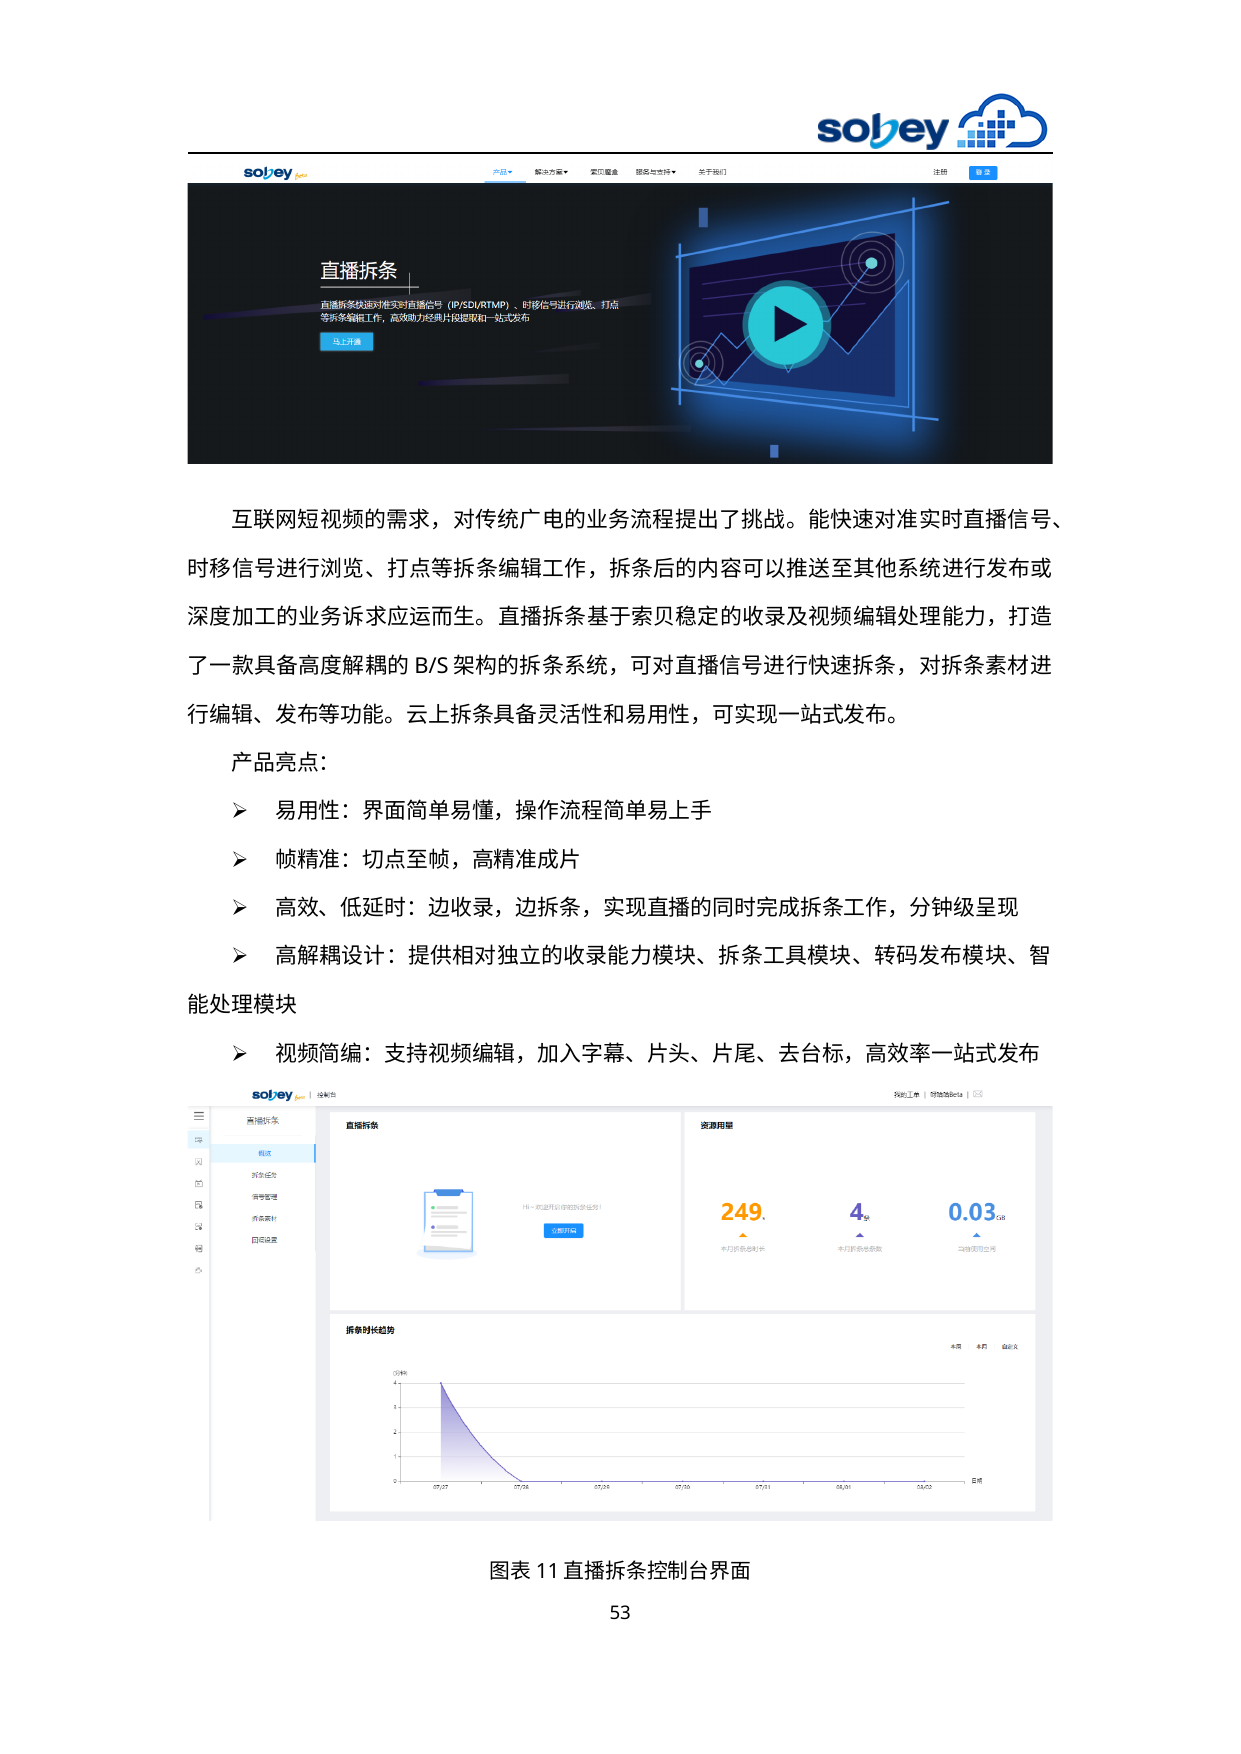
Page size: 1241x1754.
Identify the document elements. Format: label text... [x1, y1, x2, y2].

list 帧精准：切点至帧，高精准成片 [187, 841, 1053, 874]
list 视频简编：支持视频编辑，加入字幕、片头、片尾、去台标，高效率一站式发布 [187, 1035, 1053, 1068]
list 高效、低延时：边收录，边拆条，实现直播的同时完成拆条工作，分钟级呈现 [187, 890, 1053, 922]
picture [187, 1083, 1053, 1521]
list 高解耦设计：提供相对独立的收录能力模块、拆条工具模块、转码发布模块、智能处理模块 [187, 938, 1053, 1019]
picture [187, 161, 1053, 464]
picture [817, 88, 1053, 151]
text 产品亮点： [187, 745, 1053, 777]
text 互联网短视频的需求，对传统广电的业务流程提出了挑战。能快速对准实时直播信号、时移信号进行浏览、打点等拆条编辑工作，拆条后的内容可以推送至其他系统进行发布或深度加工的业务诉求应运而生。直播拆条基于索贝稳定的收录及视频编辑处理能力，打造了一款具备高度解耦的B/S架构的拆条系统，可对直播信号进行快速拆条，对拆条素材进行编辑、发布等功能。云上拆条具备灵活性和易用性，可实现一站式发布。 [187, 501, 1053, 729]
text 图表 11直播拆条控制台界面 [187, 1553, 1053, 1586]
list 易用性：界面简单易懂，操作流程简单易上手 [187, 793, 1053, 826]
